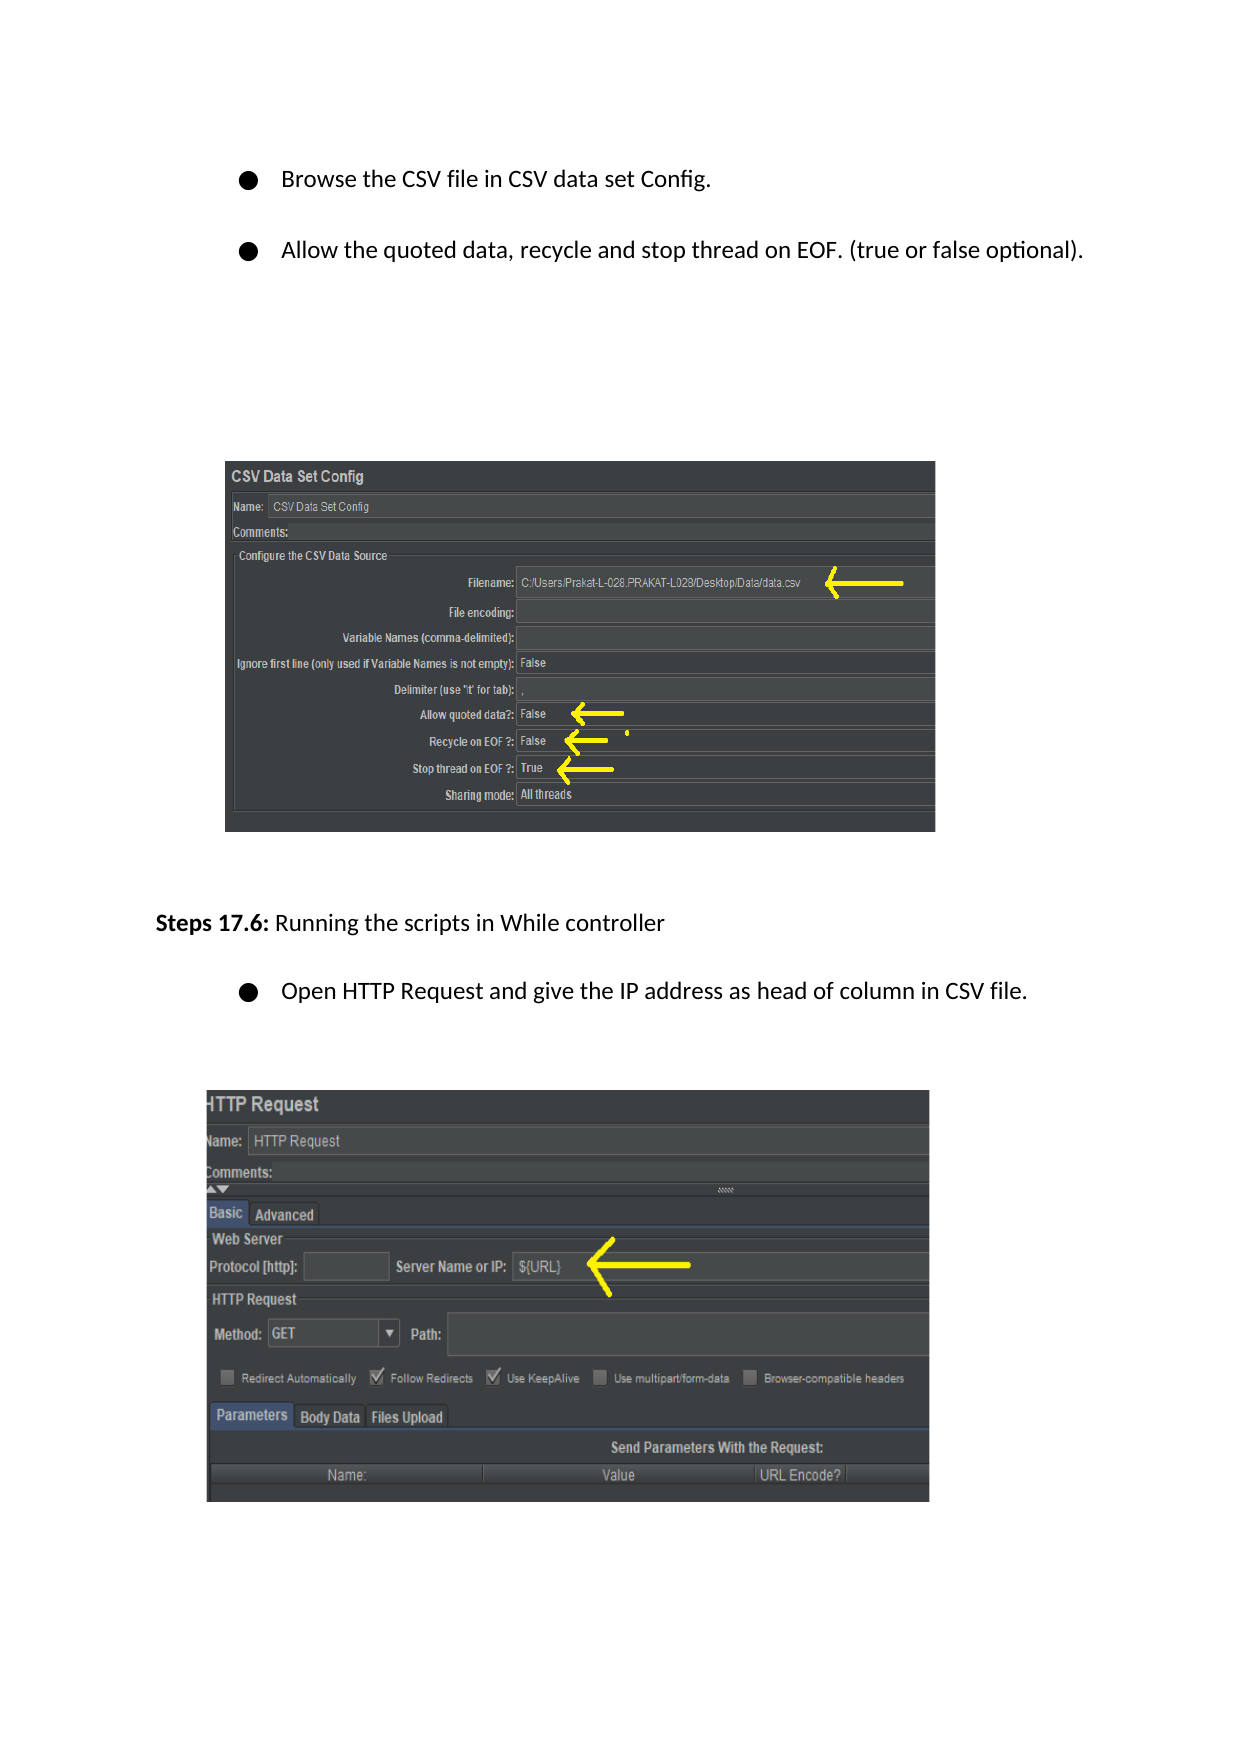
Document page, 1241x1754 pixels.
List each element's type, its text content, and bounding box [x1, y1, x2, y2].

picture [206, 1090, 930, 1502]
list Allow the quoted data, recycle and stop thread on EOF. (true or false optional). [237, 222, 1090, 273]
text Steps 17.6: Running the scripts in While controller [150, 907, 1090, 937]
list Browse the CSV file in CSV data set Config. [237, 150, 1090, 201]
list Open HTTP Request and give the IP address as head of column in CSV file. [237, 963, 1090, 1014]
picture [225, 461, 936, 832]
